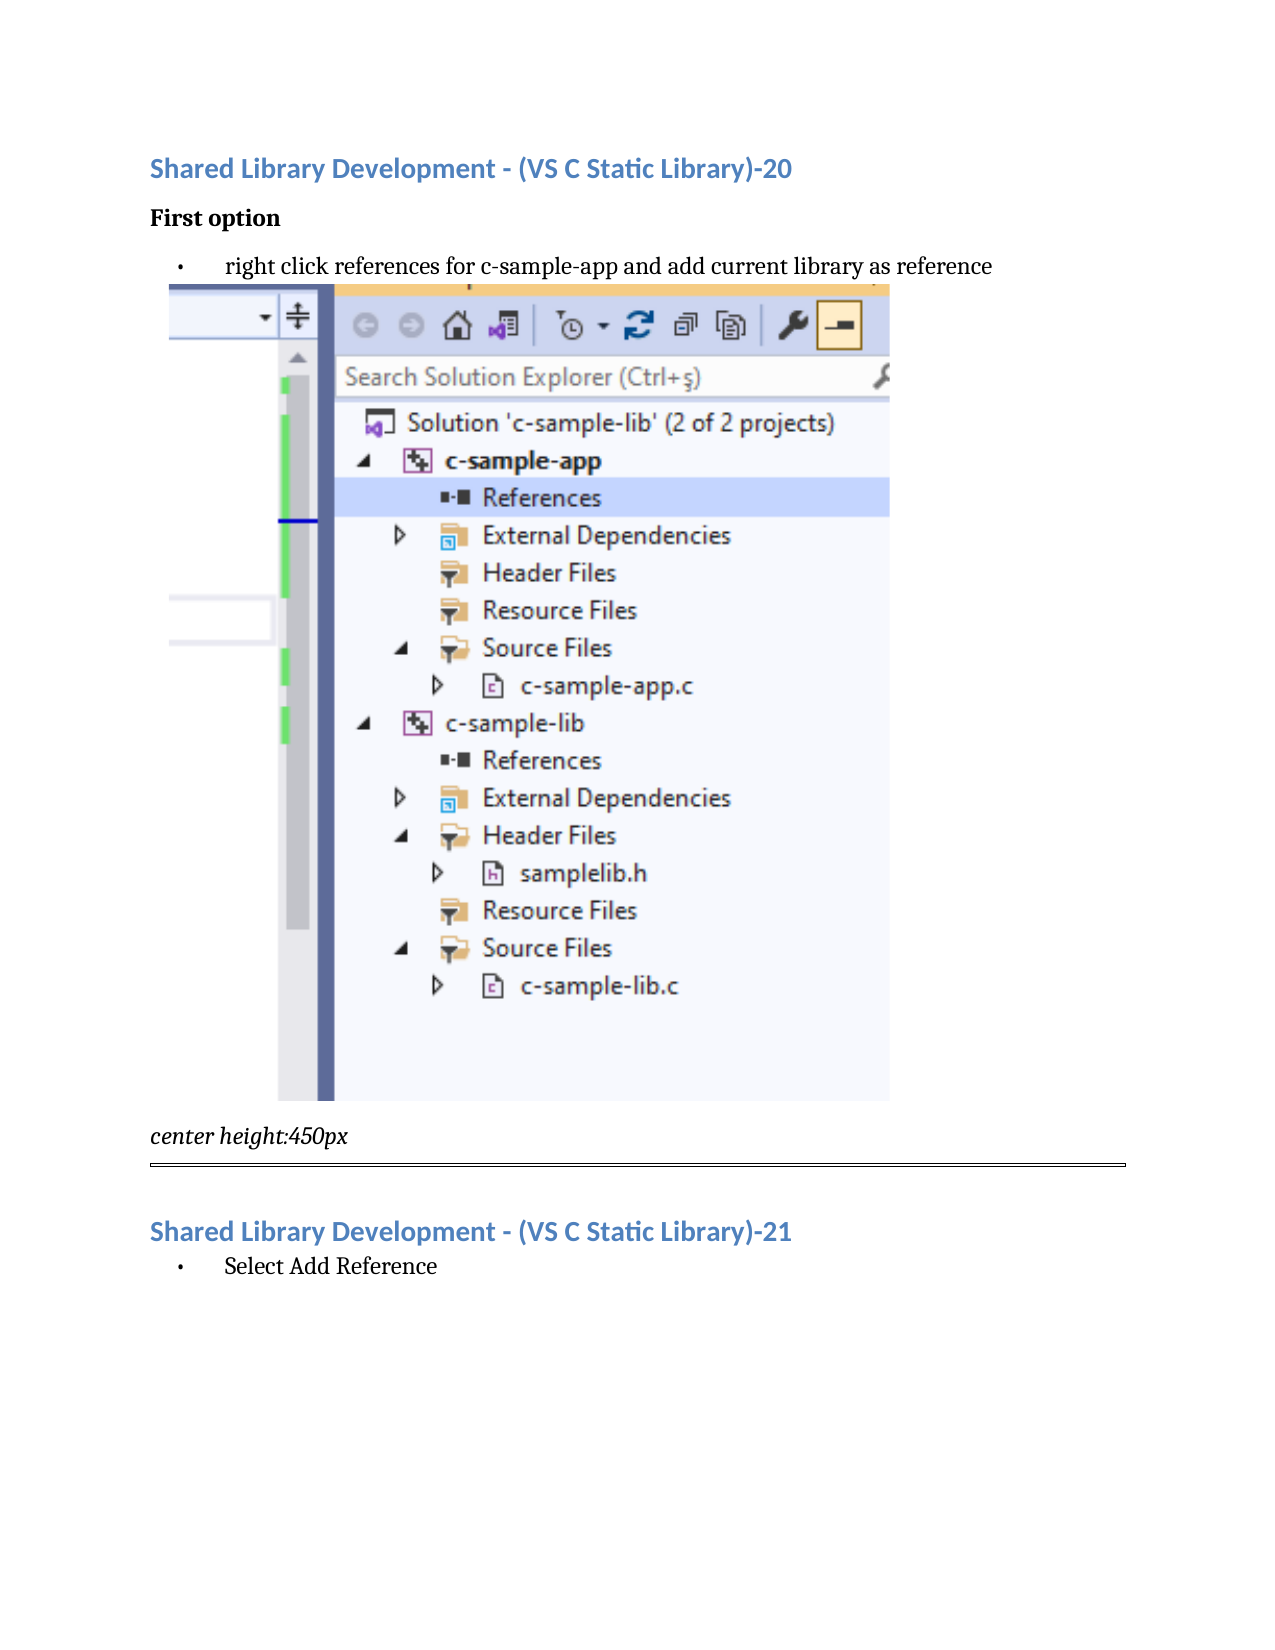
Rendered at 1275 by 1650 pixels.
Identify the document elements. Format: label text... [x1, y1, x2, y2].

picture [168, 284, 890, 1101]
subtitle Shared Library Development - (VS C Static Library)-21 [150, 1213, 1125, 1248]
text center height:450px [150, 1122, 1125, 1151]
subtitle Shared Library Development - (VS C Static Library)-20 [150, 150, 1125, 186]
list Select Add Reference [175, 1252, 1125, 1281]
text First option [150, 204, 1125, 233]
list right click references for c-sample-app and add current library as reference [175, 252, 1125, 281]
